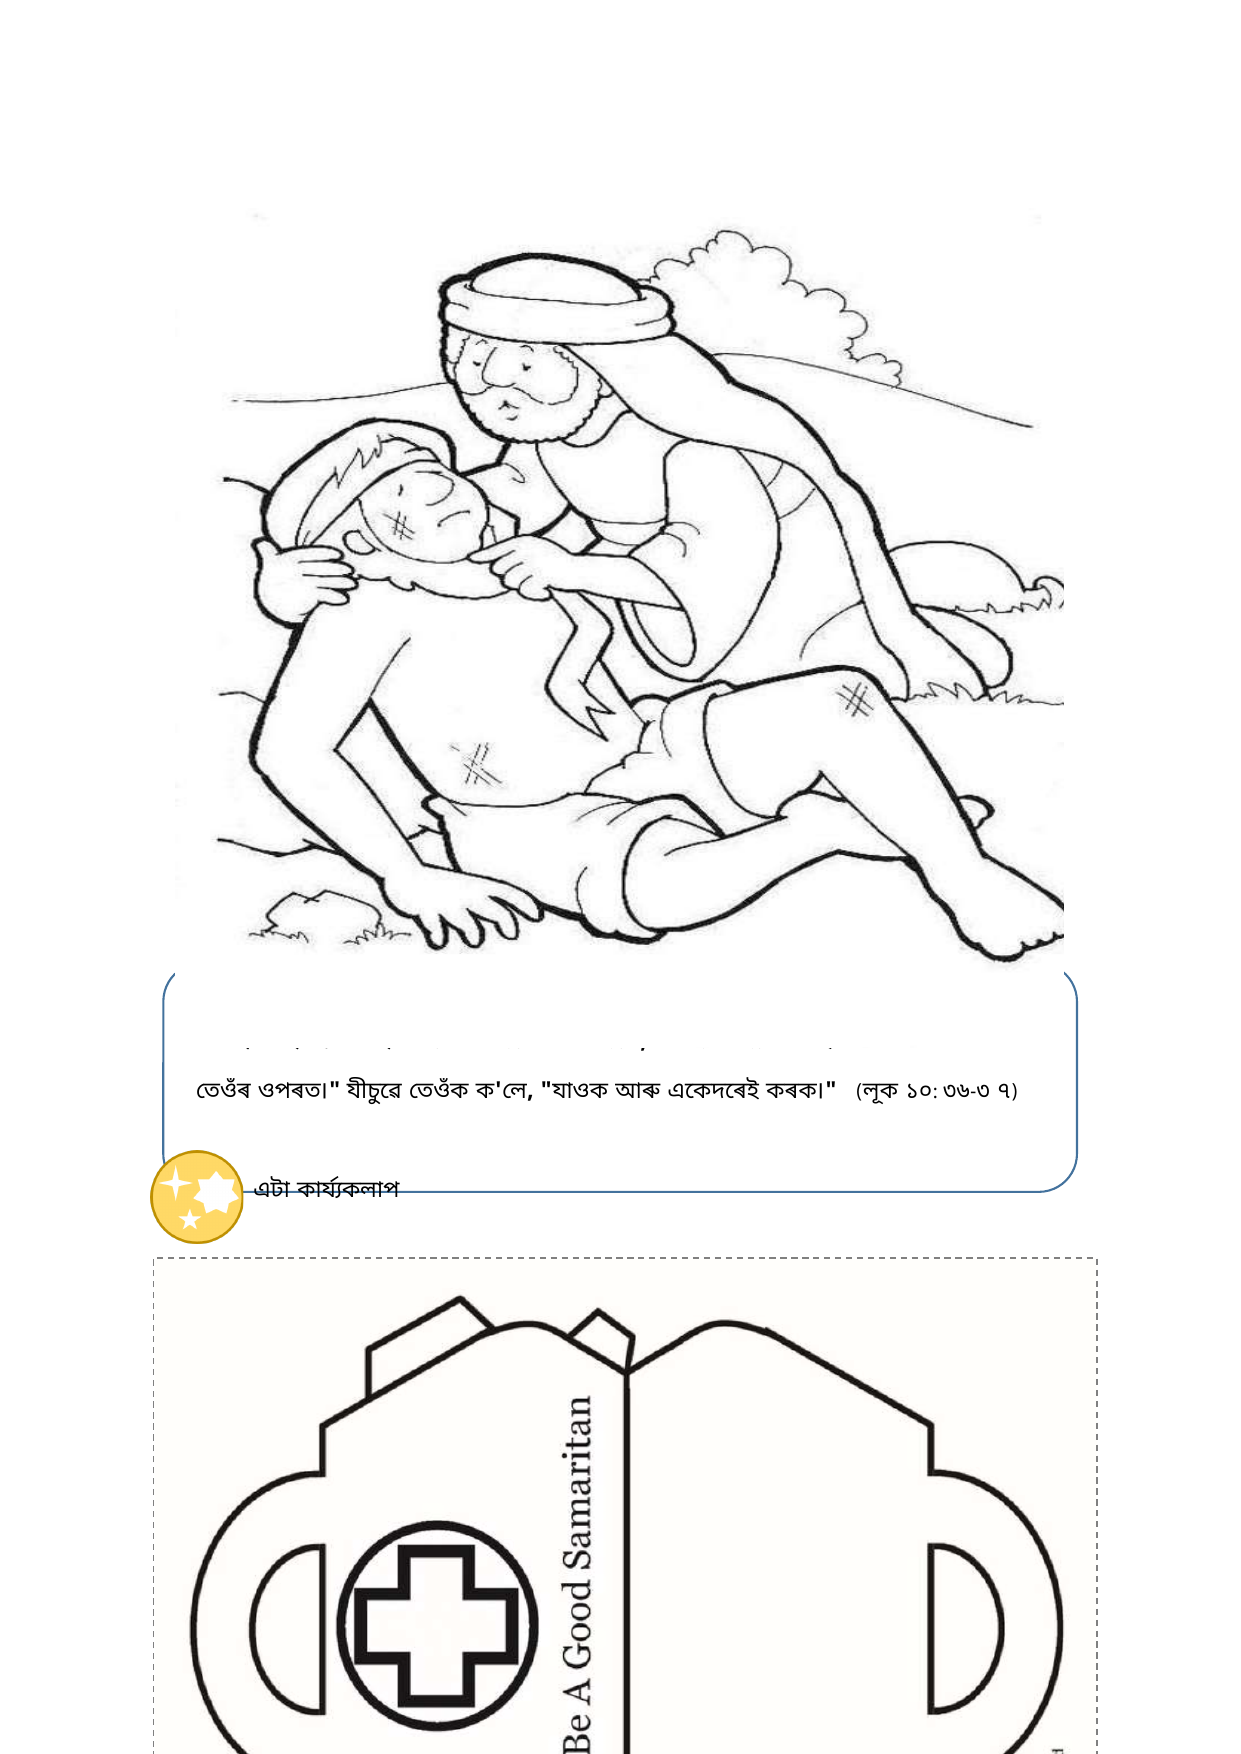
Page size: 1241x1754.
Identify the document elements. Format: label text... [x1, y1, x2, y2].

picture [175, 208, 1064, 1048]
text ডকাইতৰ হাত?" আইন বিশেষজ্ঞজনে উত্তৰ দিলে, "যিজনৰ দয়া আছিল [150, 1027, 1090, 1058]
picture [156, 1259, 1097, 1754]
text এটা কাৰ্য্যকলাপ [244, 1176, 1090, 1203]
text তেওঁৰ ওপৰত।" যীচুৱে তেওঁক ক'লে, "যাওক আৰু একেদৰেই কৰক।" (লূক ১০: ৩৬-৩ ৭) [150, 1077, 1090, 1108]
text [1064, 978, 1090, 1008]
picture [150, 1150, 244, 1244]
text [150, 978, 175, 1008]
